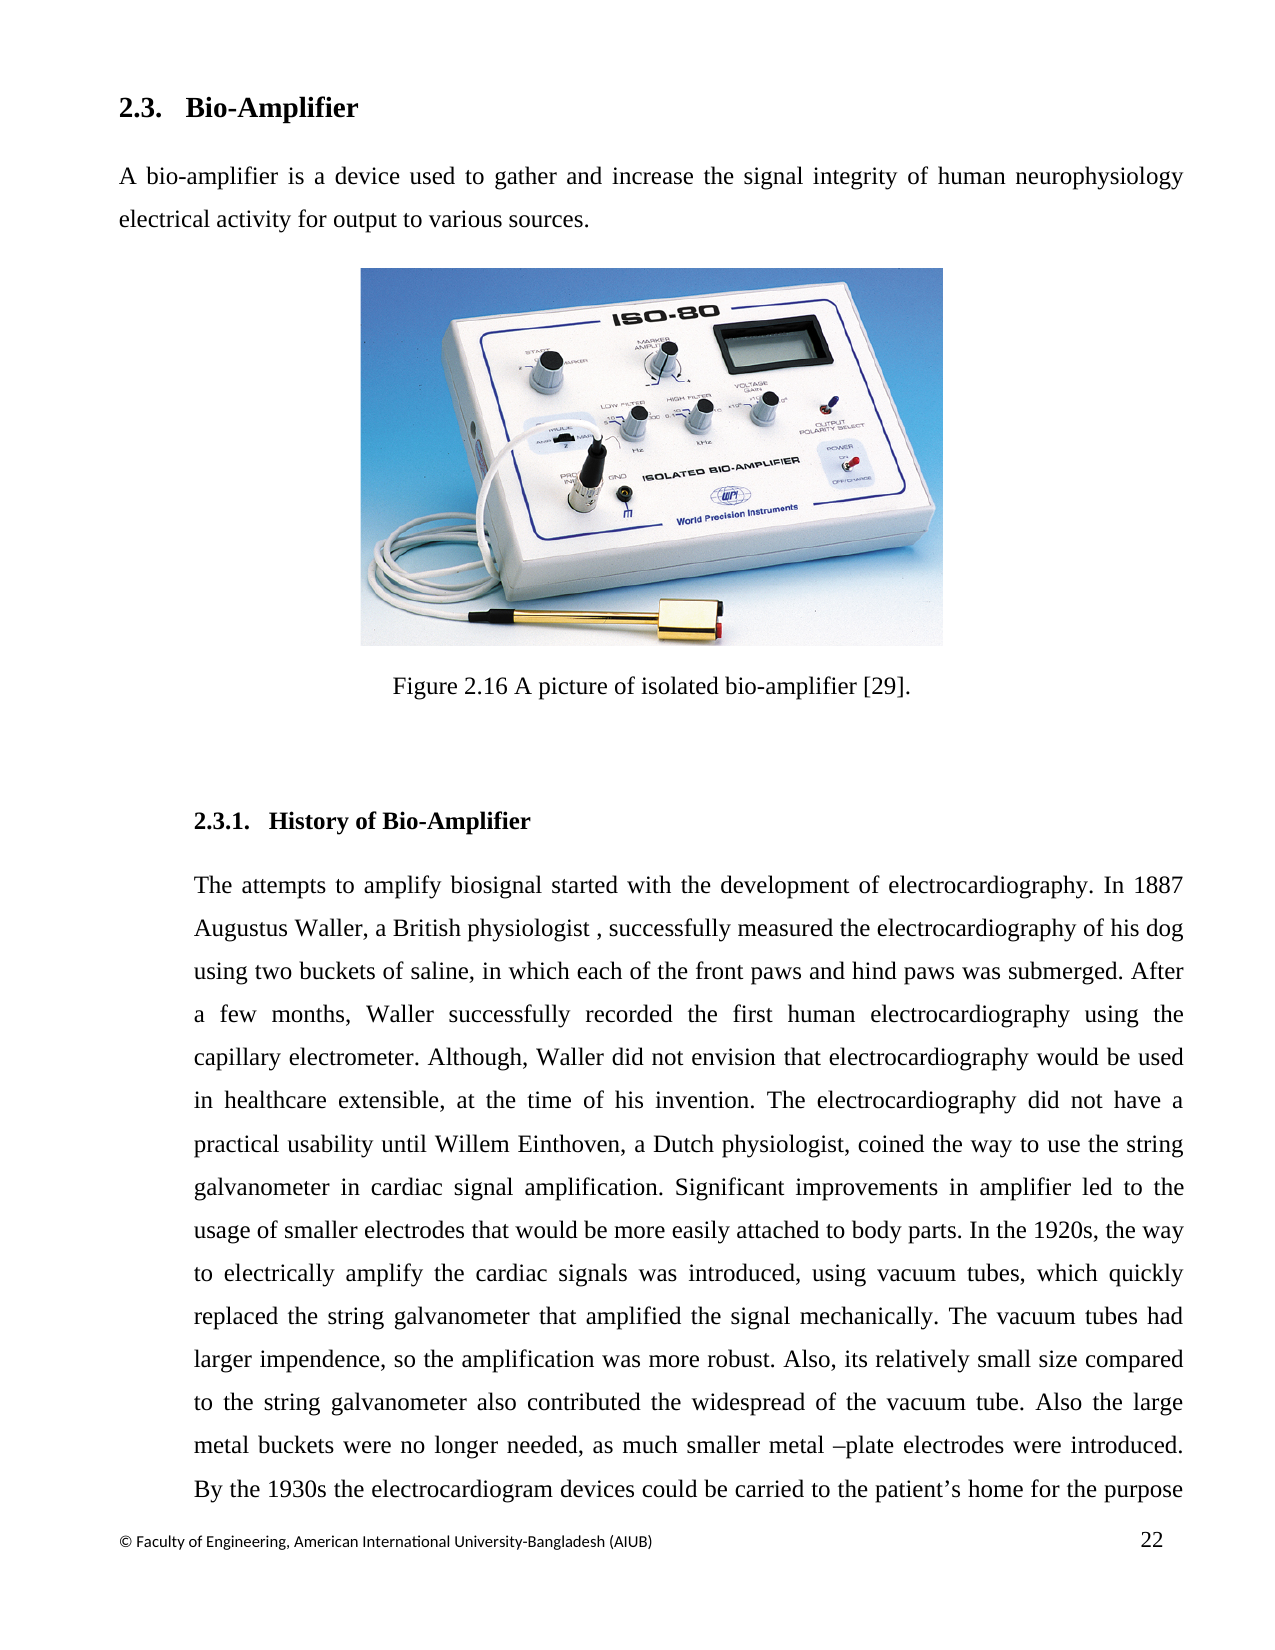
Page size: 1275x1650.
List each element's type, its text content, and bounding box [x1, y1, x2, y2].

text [193, 870, 1185, 1502]
list History of Bio-Amplifier [193, 806, 1185, 835]
text A bio-amplifier is a device used to gather and increase the signal integrity of human neurophysiology electrical activity for output to various sources. [118, 161, 1185, 233]
picture [360, 268, 943, 646]
text Figure 2.16 A picture of isolated bio-amplifier [29]. [118, 671, 1185, 700]
list Bio-Amplifier [118, 90, 1185, 123]
